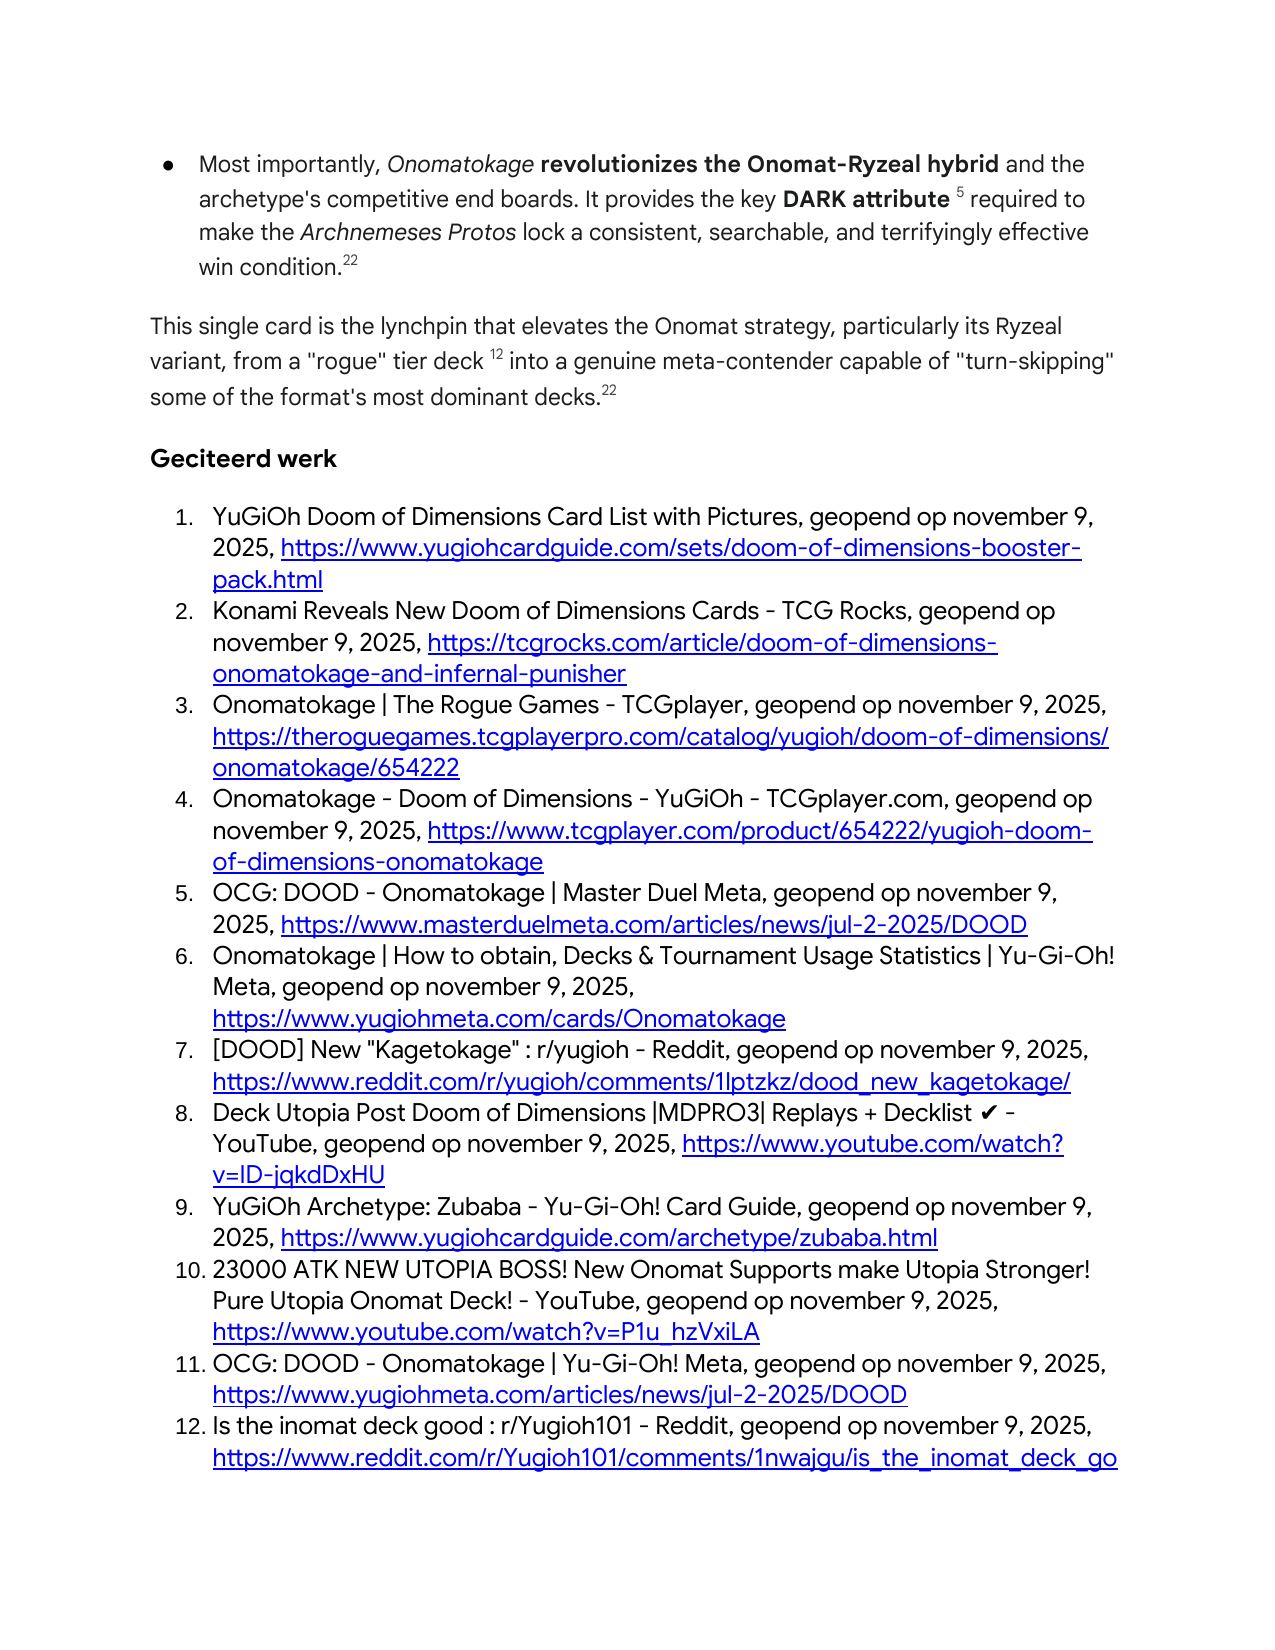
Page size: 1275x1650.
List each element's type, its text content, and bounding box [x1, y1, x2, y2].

list Konami Reveals New Doom of Dimensions Cards - TCG Rocks, geopend op november 9, 2025, https://tcgrocks.com/article/doom-of-dimensions-onomatokage-and-infernal-punisher [175, 595, 1125, 689]
list YuGiOh Doom of Dimensions Card List with Pictures, geopend op november 9, 2025, https://www.yugiohcardguide.com/sets/doom-of-dimensions-booster-pack.html [175, 501, 1125, 595]
list Onomatokage | The Rogue Games - TCGplayer, geopend op november 9, 2025, https://theroguegames.tcgplayerpro.com/catalog/yugioh/doom-of-dimensions/onomatokage/654222 [175, 689, 1125, 783]
list Deck Utopia Post Doom of Dimensions |MDPRO3| Replays + Decklist ✔️ - YouTube, geopend op november 9, 2025, https://www.youtube.com/watch?v=ID-jqkdDxHU [175, 1097, 1125, 1191]
list YuGiOh Archetype: Zubaba - Yu-Gi-Oh! Card Guide, geopend op november 9, 2025, https://www.yugiohcardguide.com/archetype/zubaba.html [175, 1191, 1125, 1254]
text This single card is the lynchpin that elevates the Onomat strategy, particularly its Ryzeal variant, from a "rogue" tier deck 12 into a genuine meta-contender capable of "turn-skipping" some of the format's most dominant decks.22 [150, 312, 1125, 412]
list OCG: DOOD - Onomatokage | Master Duel Meta, geopend op november 9, 2025, https://www.masterduelmeta.com/articles/news/jul-2-2025/DOOD [175, 878, 1125, 940]
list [175, 1411, 1125, 1473]
list 23000 ATK NEW UTOPIA BOSS! New Onomat Supports make Utopia Stronger! Pure Utopia Onomat Deck! - YouTube, geopend op november 9, 2025, https://www.youtube.com/watch?v=P1u_hzVxiLA [175, 1254, 1125, 1348]
list Onomatokage - Doom of Dimensions - YuGiOh - TCGplayer.com, geopend op november 9, 2025, https://www.tcgplayer.com/product/654222/yugioh-doom-of-dimensions-onomatokage [175, 783, 1125, 878]
list [DOOD] New "Kagetokage" : r/yugioh - Reddit, geopend op november 9, 2025, https://www.reddit.com/r/yugioh/comments/1lptzkz/dood_new_kagetokage/ [175, 1034, 1125, 1097]
subtitle Geciteerd werk [150, 443, 1125, 475]
list OCG: DOOD - Onomatokage | Yu-Gi-Oh! Meta, geopend op november 9, 2025, https://www.yugiohmeta.com/articles/news/jul-2-2025/DOOD [175, 1348, 1125, 1411]
list Most importantly, Onomatokage revolutionizes the Onomat-Ryzeal hybrid and the archetype's competitive end boards. It provides the key DARK attribute 5 required to make the Archnemeses Protos lock a consistent, searchable, and terrifyingly effective win condition.22 [161, 150, 1125, 283]
list Onomatokage | How to obtain, Decks & Tournament Usage Statistics | Yu-Gi-Oh! Meta, geopend op november 9, 2025, https://www.yugiohmeta.com/cards/Onomatokage [175, 940, 1125, 1034]
